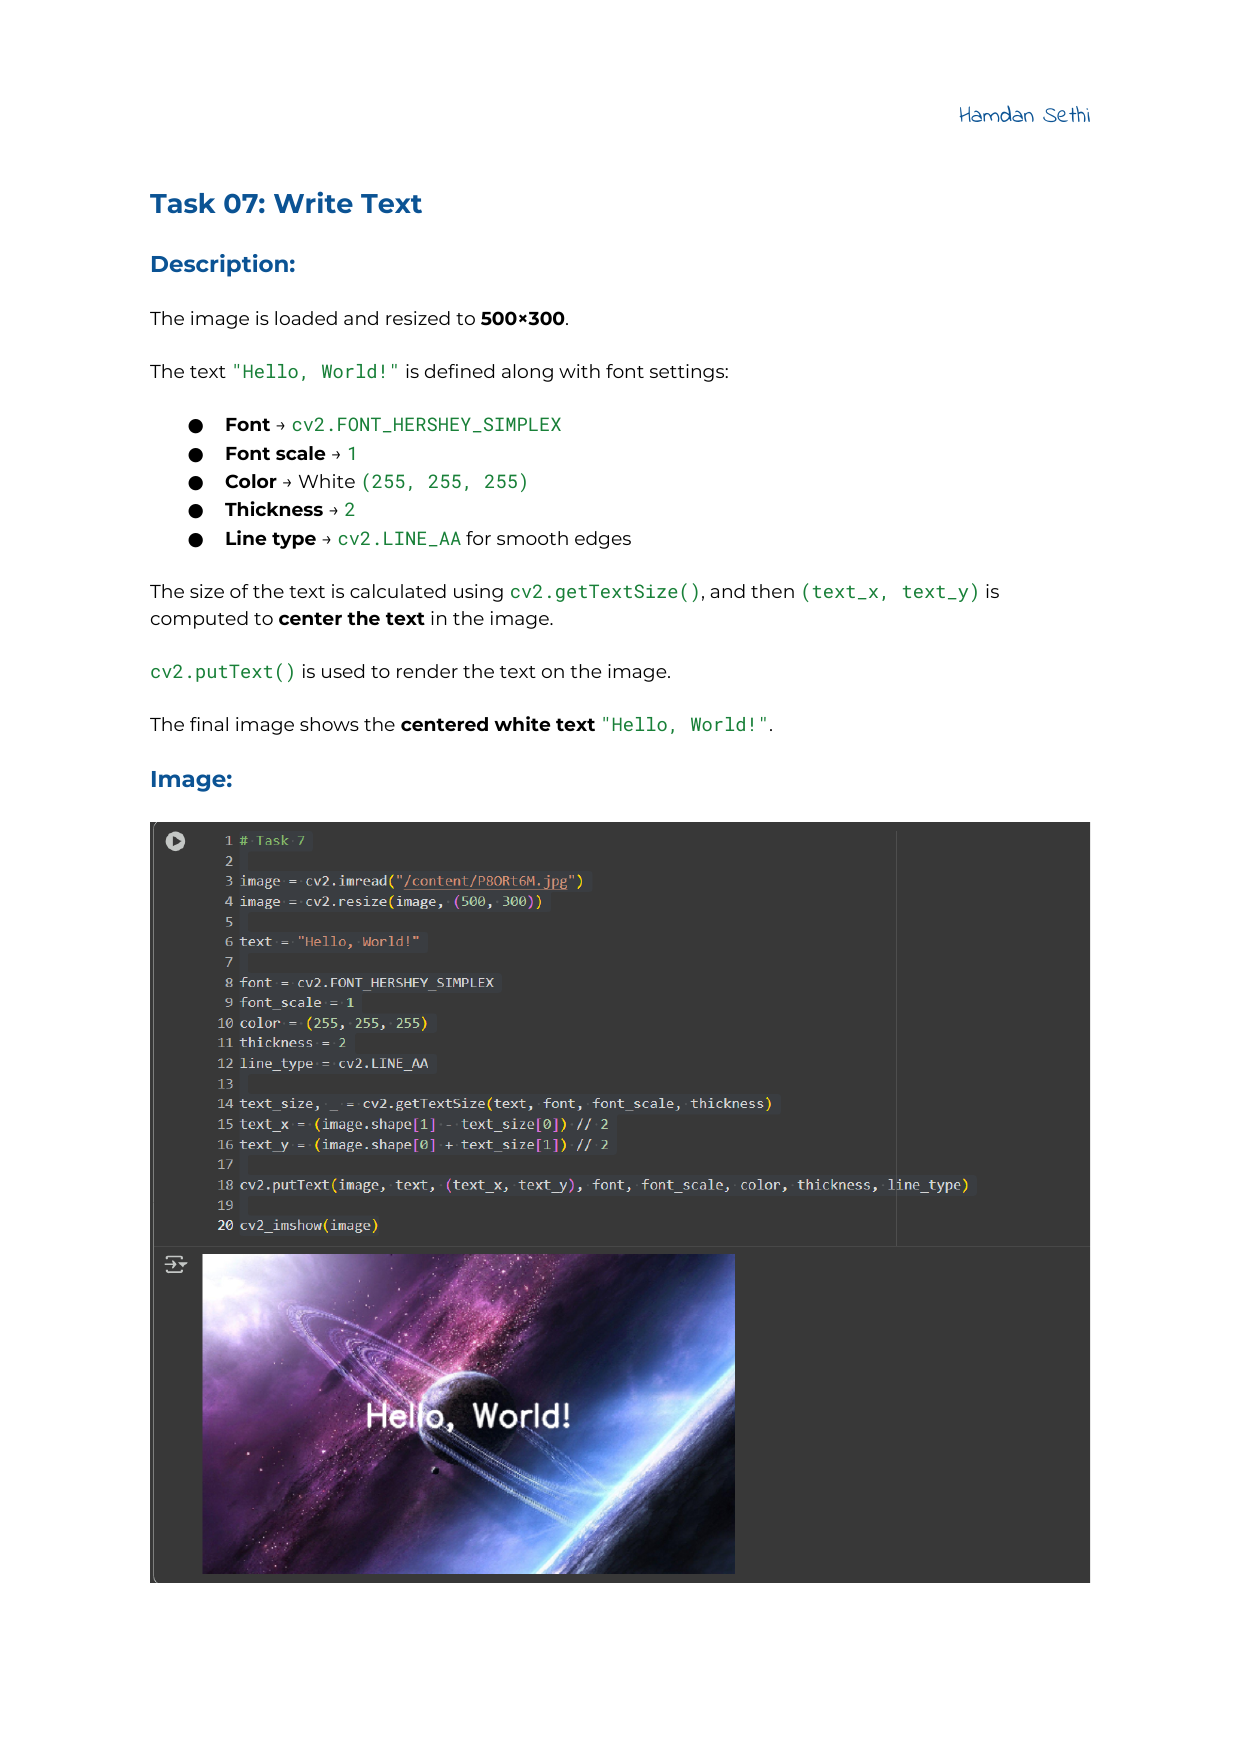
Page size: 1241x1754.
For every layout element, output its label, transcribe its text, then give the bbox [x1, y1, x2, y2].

list Line type → cv2.LINE_AA for smooth edges [187, 526, 1090, 550]
text Task 07: Write Text [150, 187, 1090, 220]
list Font → cv2.FONT_HERSHEY_SIMPLEX [187, 412, 1090, 437]
picture [150, 822, 1091, 1583]
text The final image shows the centered white text "Hello, World!". [150, 712, 1090, 737]
list Color → White (255, 255, 255) [187, 469, 1090, 493]
list Font scale → 1 [187, 440, 1090, 465]
text cv2.putText() is used to render the text on the image. [150, 658, 1090, 683]
text Image: [150, 765, 1090, 793]
text Description: [150, 250, 1090, 278]
text The size of the text is calculated using cv2.getTextSize(), and then (text_x, text_y) is computed to center the text in the image. [150, 579, 1090, 630]
text The image is loaded and resized to 500×300. [150, 307, 1090, 330]
list Thickness → 2 [187, 497, 1090, 522]
text The text "Hello, World!" is defined along with font settings: [150, 358, 1090, 383]
